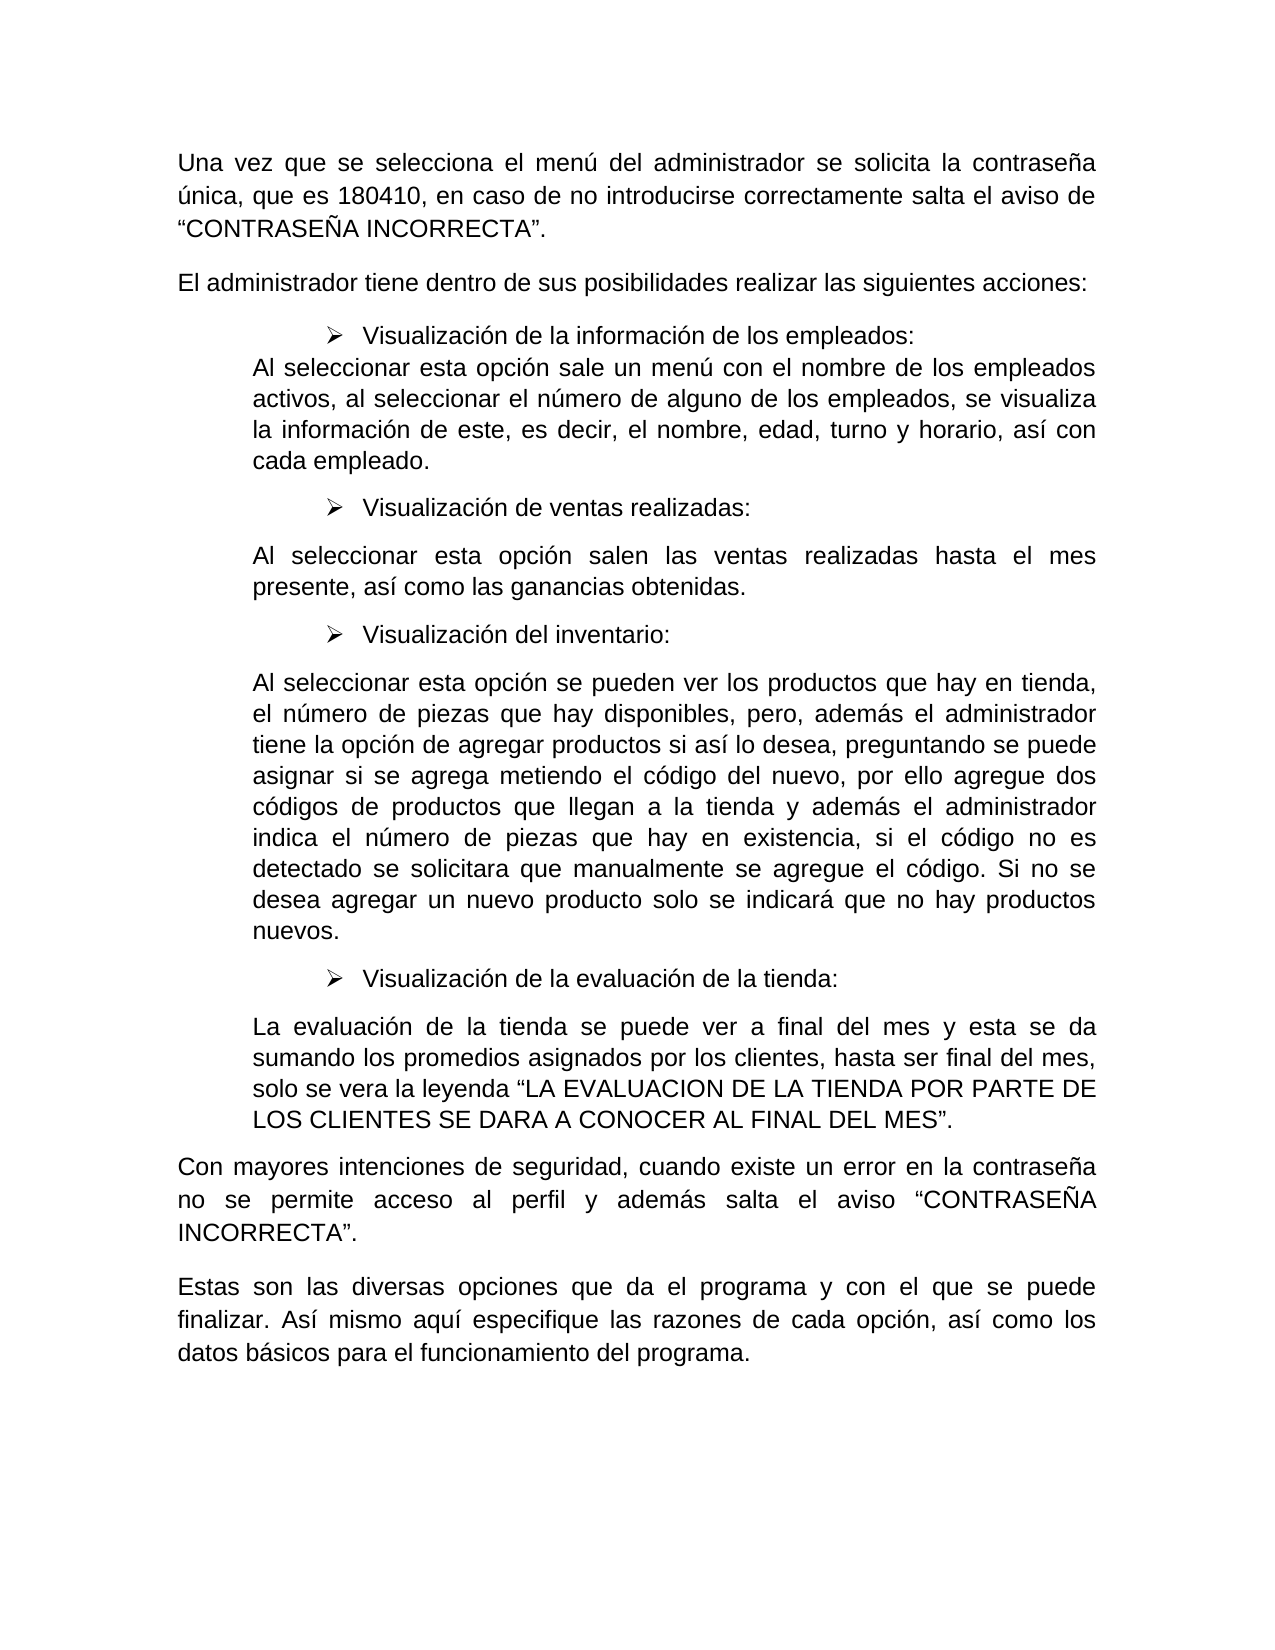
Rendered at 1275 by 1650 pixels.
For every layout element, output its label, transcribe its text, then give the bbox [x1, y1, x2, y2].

list Al seleccionar esta opción sale un menú con el nombre de los empleados activos, al seleccionar el número de alguno de los empleados, se visualiza la información de este, es decir, el nombre, edad, turno y horario, así con cada empleado. [252, 352, 1098, 474]
text Al seleccionar esta opción se pueden ver los productos que hay en tienda, el número de piezas que hay disponibles, pero, además el administrador tiene la opción de agregar productos si así lo desea, preguntando se puede asignar si se agrega metiendo el código del nuevo, por ello agregue dos códigos de productos que llegan a la tienda y además el administrador indica el número de piezas que hay en existencia, si el código no es detectado se solicitara que manualmente se agregue el código. Si no se desea agregar un nuevo producto solo se indicará que no hay productos nuevos. [252, 668, 1098, 945]
text La evaluación de la tienda se puede ver a final del mes y esta se da sumando los promedios asignados por los clientes, hasta ser final del mes, solo se vera la leyenda “LA EVALUACION DE LA TIENDA POR PARTE DE LOS CLIENTES SE DARA A CONOCER AL FINAL DEL MES”. [252, 1012, 1098, 1133]
list Visualización de ventas realizadas: [325, 493, 1098, 522]
list Visualización de la evaluación de la tienda: [325, 964, 1098, 993]
list Visualización de la información de los empleados: [325, 321, 1098, 350]
list Visualización del inventario: [325, 620, 1098, 649]
text Una vez que se selecciona el menú del administrador se solicita la contraseña única, que es 180410, en caso de no introducirse correctamente salta el aviso de “CONTRASEÑA INCORRECTA”. [177, 148, 1098, 242]
text Estas son las diversas opciones que da el programa y con el que se puede finalizar. Así mismo aquí especifique las razones de cada opción, así como los datos básicos para el funcionamiento del programa. [177, 1272, 1098, 1367]
text Al seleccionar esta opción salen las ventas realizadas hasta el mes presente, así como las ganancias obtenidas. [252, 541, 1098, 601]
text El administrador tiene dentro de sus posibilidades realizar las siguientes acciones: [177, 267, 1098, 296]
text Con mayores intenciones de seguridad, cuando existe un error en la contraseña no se permite acceso al perfil y además salta el aviso “CONTRASEÑA INCORRECTA”. [177, 1152, 1098, 1247]
